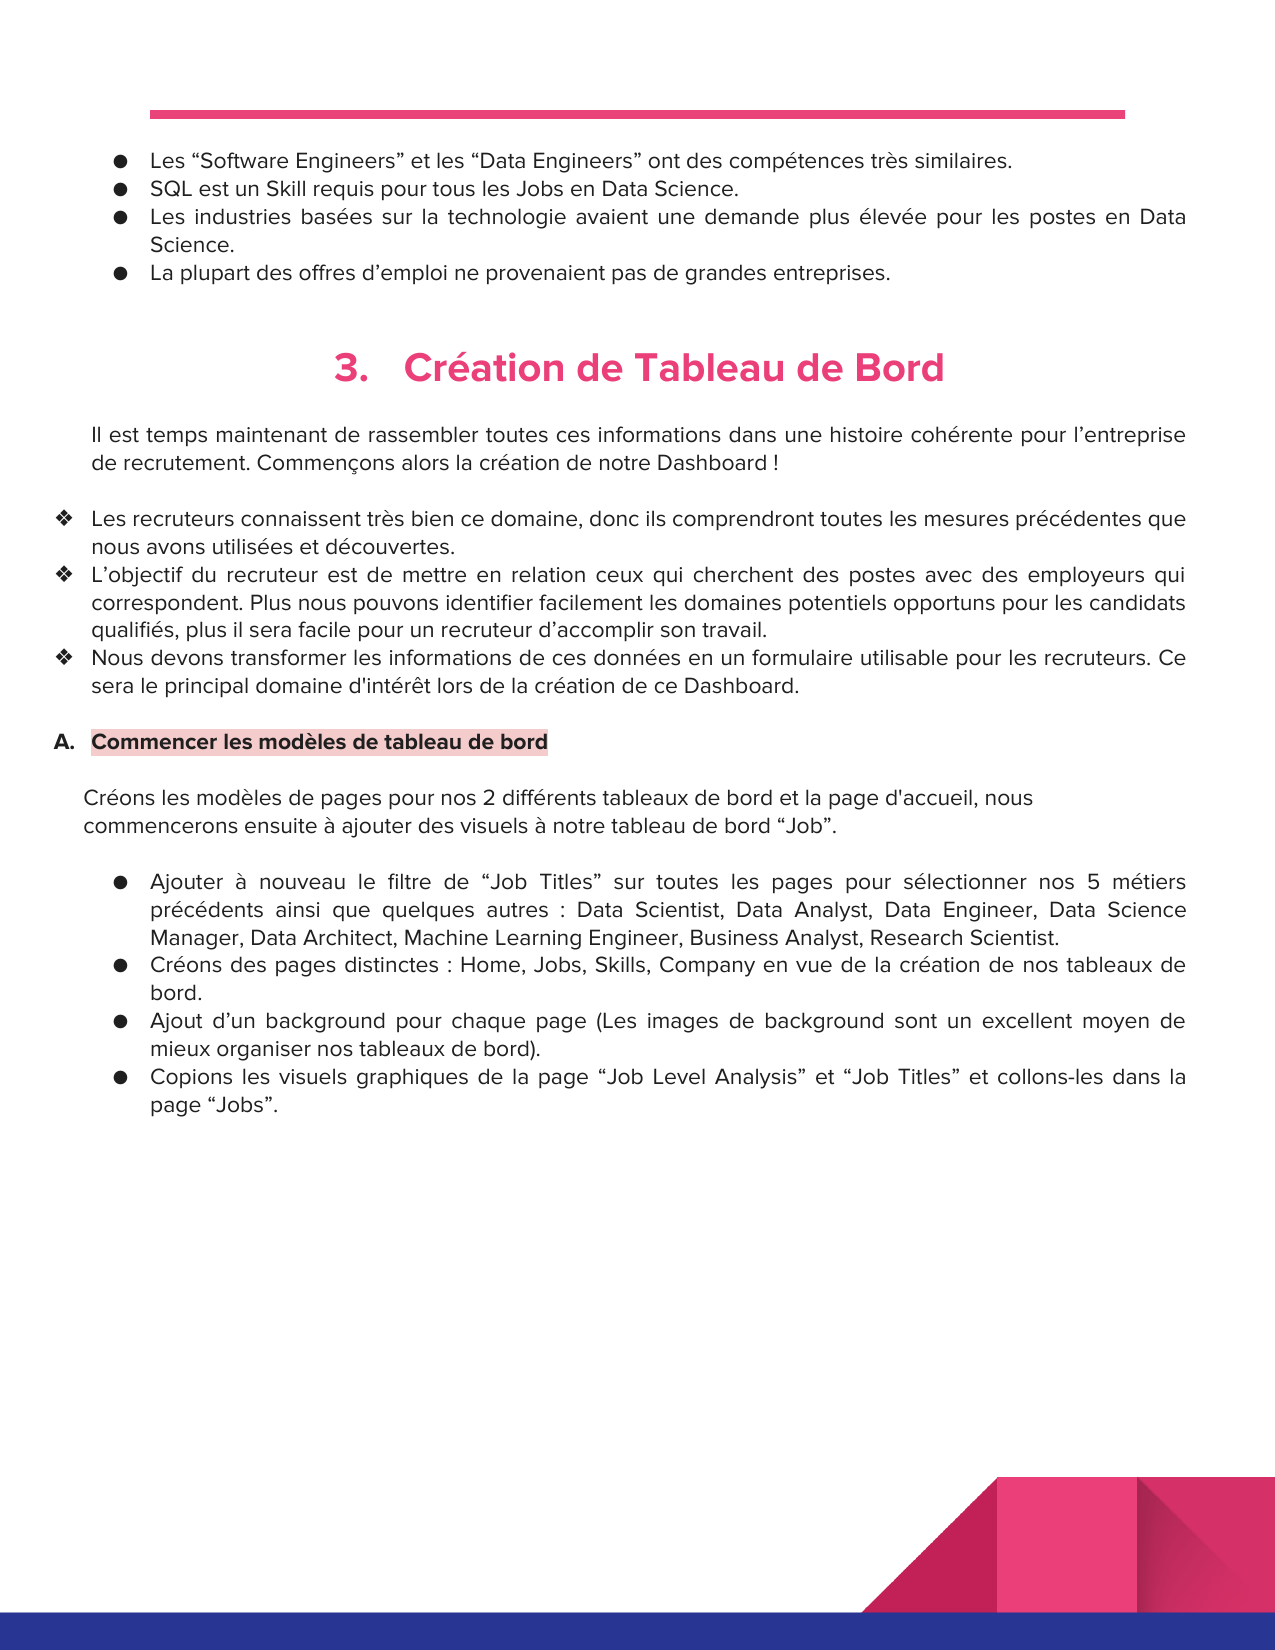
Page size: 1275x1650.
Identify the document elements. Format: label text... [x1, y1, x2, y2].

list Ajouter à nouveau le filtre de “Job Titles” sur toutes les pages pour sélectionner nos 5 métiers précédents ainsi que quelques autres : Data Scientist, Data Analyst, Data Engineer, Data Science Manager, Data Architect, Machine Learning Engineer, Business Analyst, Research Scientist. [112, 868, 1188, 952]
list Création de Tableau de Bord [91, 343, 1188, 393]
text Créons les modèles de pages pour nos 2 différents tableaux de bord et la page d'accueil, nous [83, 784, 1188, 812]
list Les industries basées sur la technologie avaient une demande plus élevée pour les postes en Data Science. [112, 203, 1188, 259]
list SQL est un Skill requis pour tous les Jobs en Data Science. [112, 175, 1188, 203]
list Ajout d’un background pour chaque page (Les images de background sont un excellent moyen de mieux organiser nos tableaux de bord). [112, 1008, 1188, 1063]
list L’objectif du recruteur est de mettre en relation ceux qui cherchent des postes avec des employeurs qui correspondent. Plus nous pouvons identifier facilement les domaines potentiels opportuns pour les candidats qualifiés, plus il sera facile pour un recruteur d’accomplir son travail. [53, 561, 1188, 645]
list Commencer les modèles de tableau de bord [53, 728, 1188, 756]
list Les recruteurs connaissent très bien ce domaine, donc ils comprendront toutes les mesures précédentes que nous avons utilisées et découvertes. [53, 505, 1188, 561]
text Il est temps maintenant de rassembler toutes ces informations dans une histoire cohérente pour l’entreprise de recrutement. Commençons alors la création de notre Dashboard ! [91, 421, 1188, 477]
list La plupart des offres d’emploi ne provenaient pas de grandes entreprises. [112, 259, 1188, 287]
list Nous devons transformer les informations de ces données en un formulaire utilisable pour les recruteurs. Ce sera le principal domaine d'intérêt lors de la création de ce Dashboard. [53, 645, 1188, 701]
picture [150, 110, 1125, 119]
list Copions les visuels graphiques de la page “Job Level Analysis” et “Job Titles” et collons-les dans la page “Jobs”. [112, 1063, 1188, 1119]
picture [0, 1475, 1275, 1650]
list Créons des pages distinctes : Home, Jobs, Skills, Company en vue de la création de nos tableaux de bord. [112, 952, 1188, 1008]
text commencerons ensuite à ajouter des visuels à notre tableau de bord “Job”. [83, 812, 1188, 840]
list Les “Software Engineers” et les “Data Engineers” ont des compétences très similaires. [112, 147, 1188, 175]
